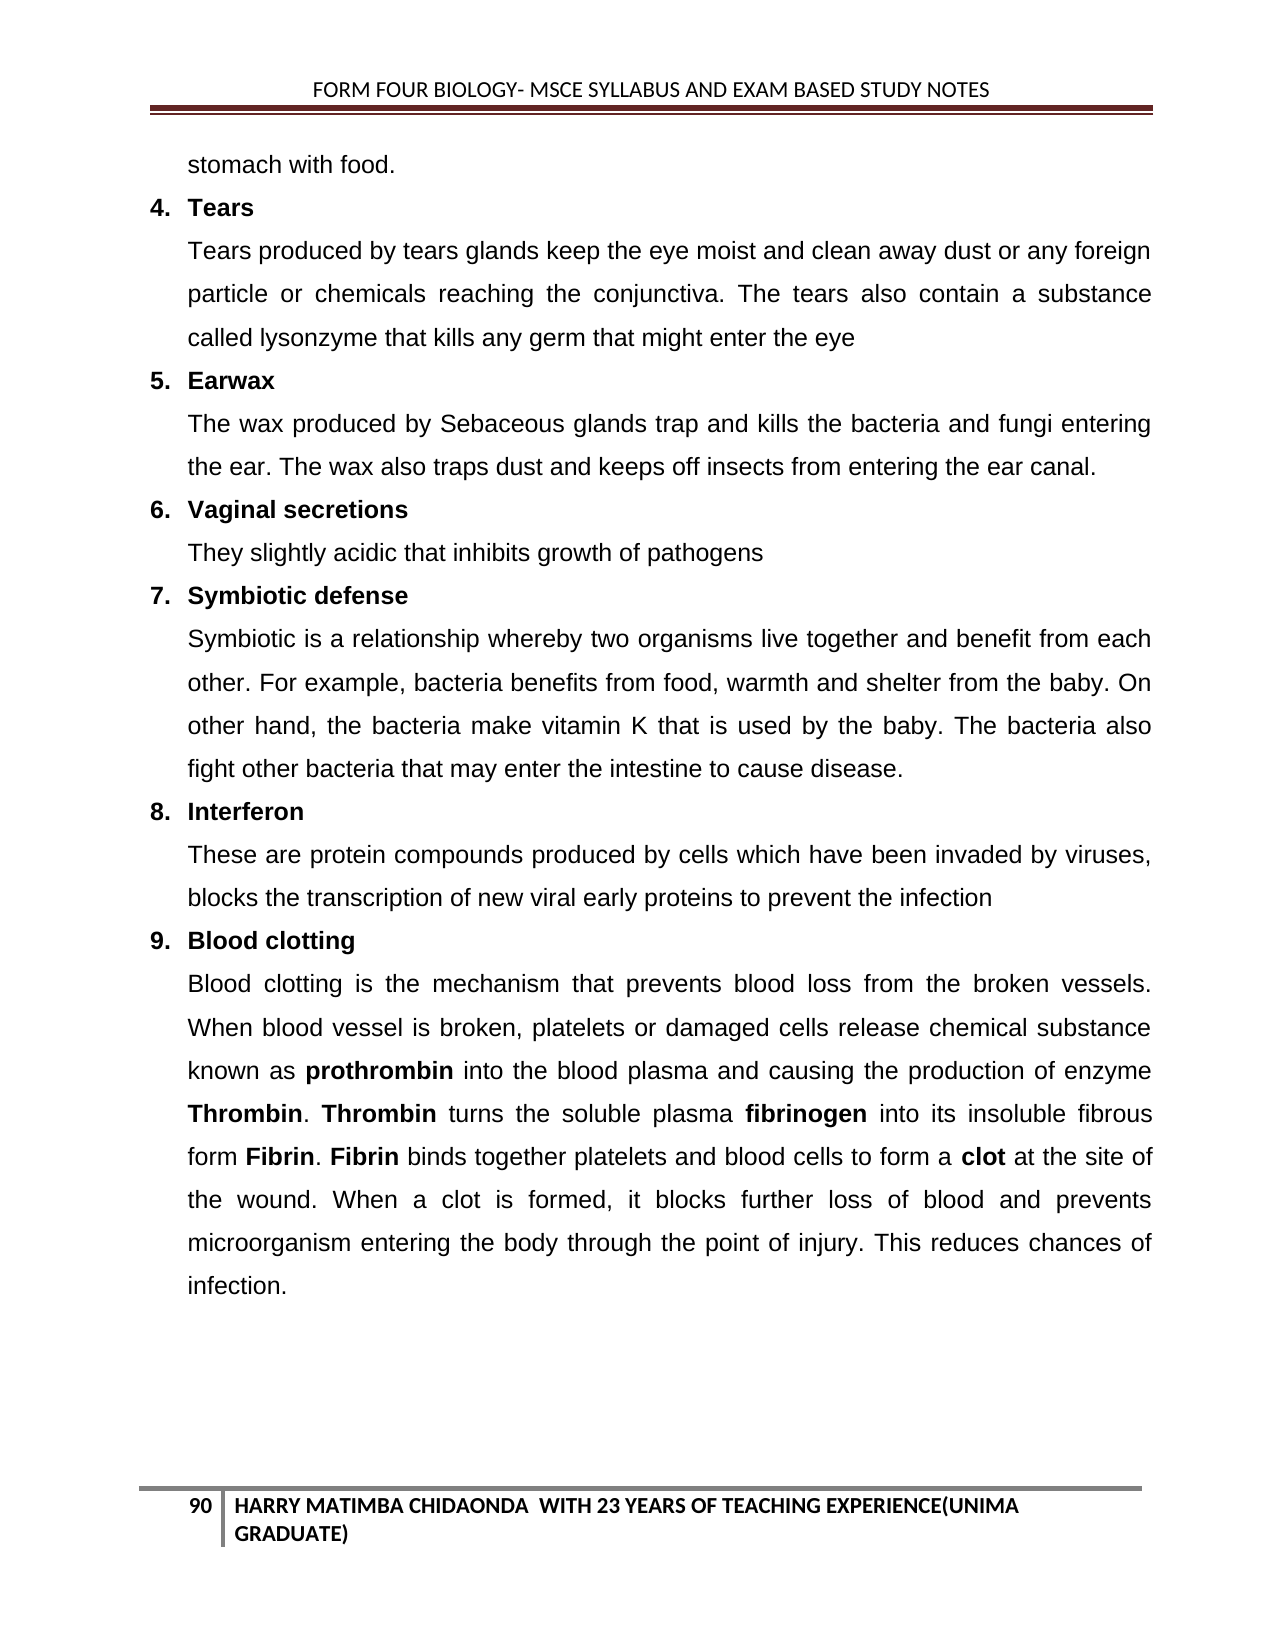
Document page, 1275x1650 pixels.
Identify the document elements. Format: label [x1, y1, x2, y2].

table_header [139, 150, 1164, 1334]
